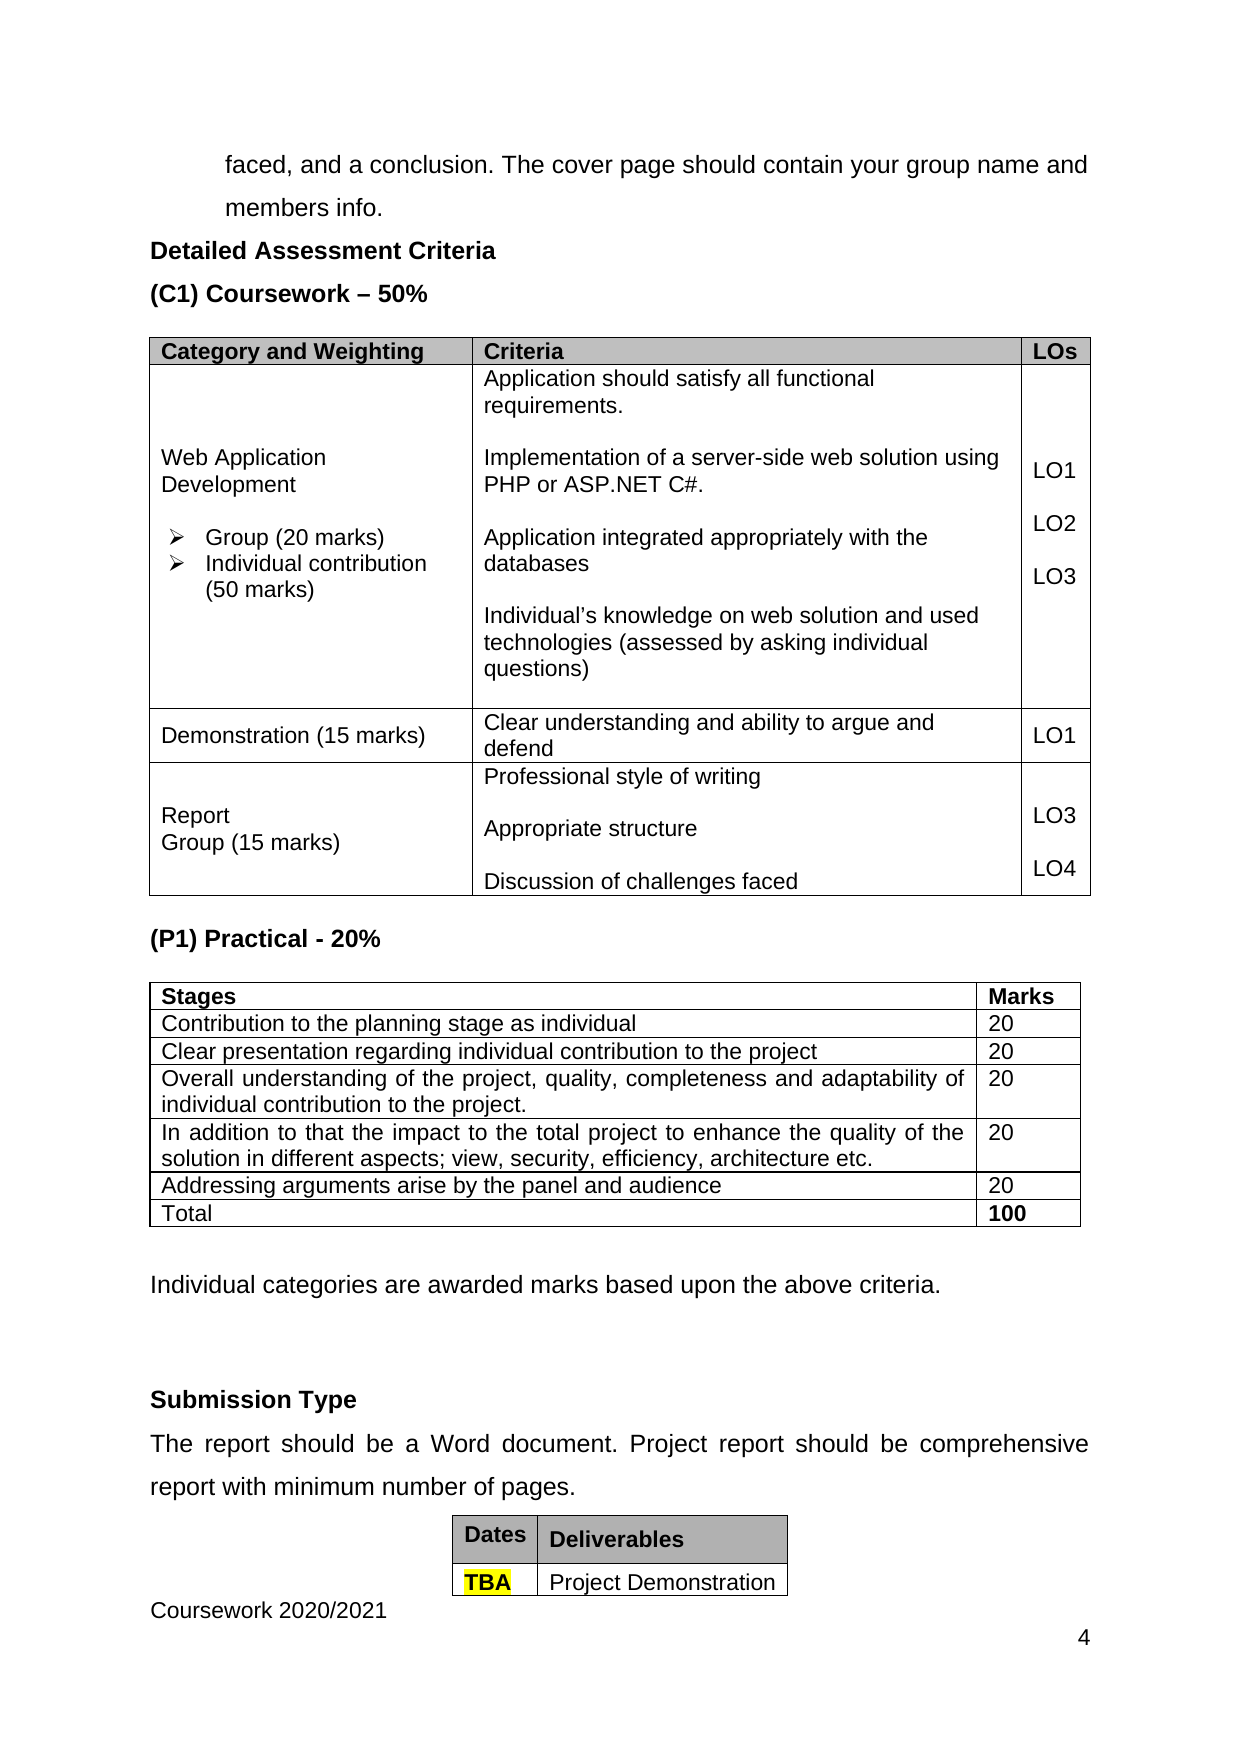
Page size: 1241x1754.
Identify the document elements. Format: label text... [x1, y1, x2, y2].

text Individual categories are awarded marks based upon the above criteria. [150, 1270, 1090, 1299]
text The report should be a Word document. Project report should be comprehensive report with minimum number of pages. [150, 1428, 1090, 1500]
table_cell Overall understanding of the project, quality, completeness and adaptability of individual contribution to the project. [151, 1065, 976, 1118]
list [187, 150, 1090, 222]
table_cell Clear understanding and ability to argue and defend [473, 709, 1021, 762]
table_cell Application should satisfy all functional requirements. Implementation of a server-side web solution using PHP or ASP.NET C#. Application integrated appropriately with the databases Individual’s knowledge on web solution and used technologies (assessed by asking individual questions) [473, 365, 1021, 708]
table_cell Addressing arguments arise by the panel and audience [151, 1173, 976, 1199]
table_cell 20 [977, 1173, 1080, 1199]
table_cell Report Group (15 marks) [150, 763, 472, 894]
table_cell Demonstration (15 marks) [150, 709, 472, 762]
table_header Marks [977, 983, 1080, 1009]
text (P1) Practical - 20% [150, 924, 1090, 953]
table_cell 20 [977, 1065, 1080, 1118]
table_cell Contribution to the planning stage as individual [151, 1010, 976, 1037]
table_cell TBA [453, 1564, 537, 1595]
table_cell Clear presentation regarding individual contribution to the project [151, 1038, 976, 1064]
table_cell Web Application Development Group (20 marks) Individual contribution (50 marks) [150, 365, 472, 708]
table_cell LO3 LO4 [1022, 763, 1090, 894]
table_header Stages [151, 983, 976, 1009]
table_cell 100 [977, 1200, 1080, 1226]
table_header Deliverables [538, 1516, 787, 1563]
table_cell Professional style of writing Appropriate structure Discussion of challenges faced [473, 763, 1021, 894]
table_cell 20 [977, 1010, 1080, 1037]
table_header LOs [1022, 338, 1090, 364]
table_cell LO1 LO2 LO3 [1022, 365, 1090, 708]
table_cell In addition to that the impact to the total project to enhance the quality of the solution in different aspects; view, security, efficiency, architecture etc. [151, 1119, 976, 1171]
table_cell 20 [977, 1038, 1080, 1064]
table_cell LO1 [1022, 709, 1090, 762]
table_cell Total [151, 1200, 976, 1226]
table_header Dates [453, 1516, 537, 1563]
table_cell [538, 1564, 787, 1595]
text Detailed Assessment Criteria [150, 236, 1090, 265]
table_header Criteria [473, 338, 1021, 364]
table_cell 20 [977, 1119, 1080, 1171]
table_header Category and Weighting [150, 338, 472, 364]
text (C1) Coursework – 50% [150, 279, 1090, 308]
text Submission Type [150, 1385, 1090, 1414]
